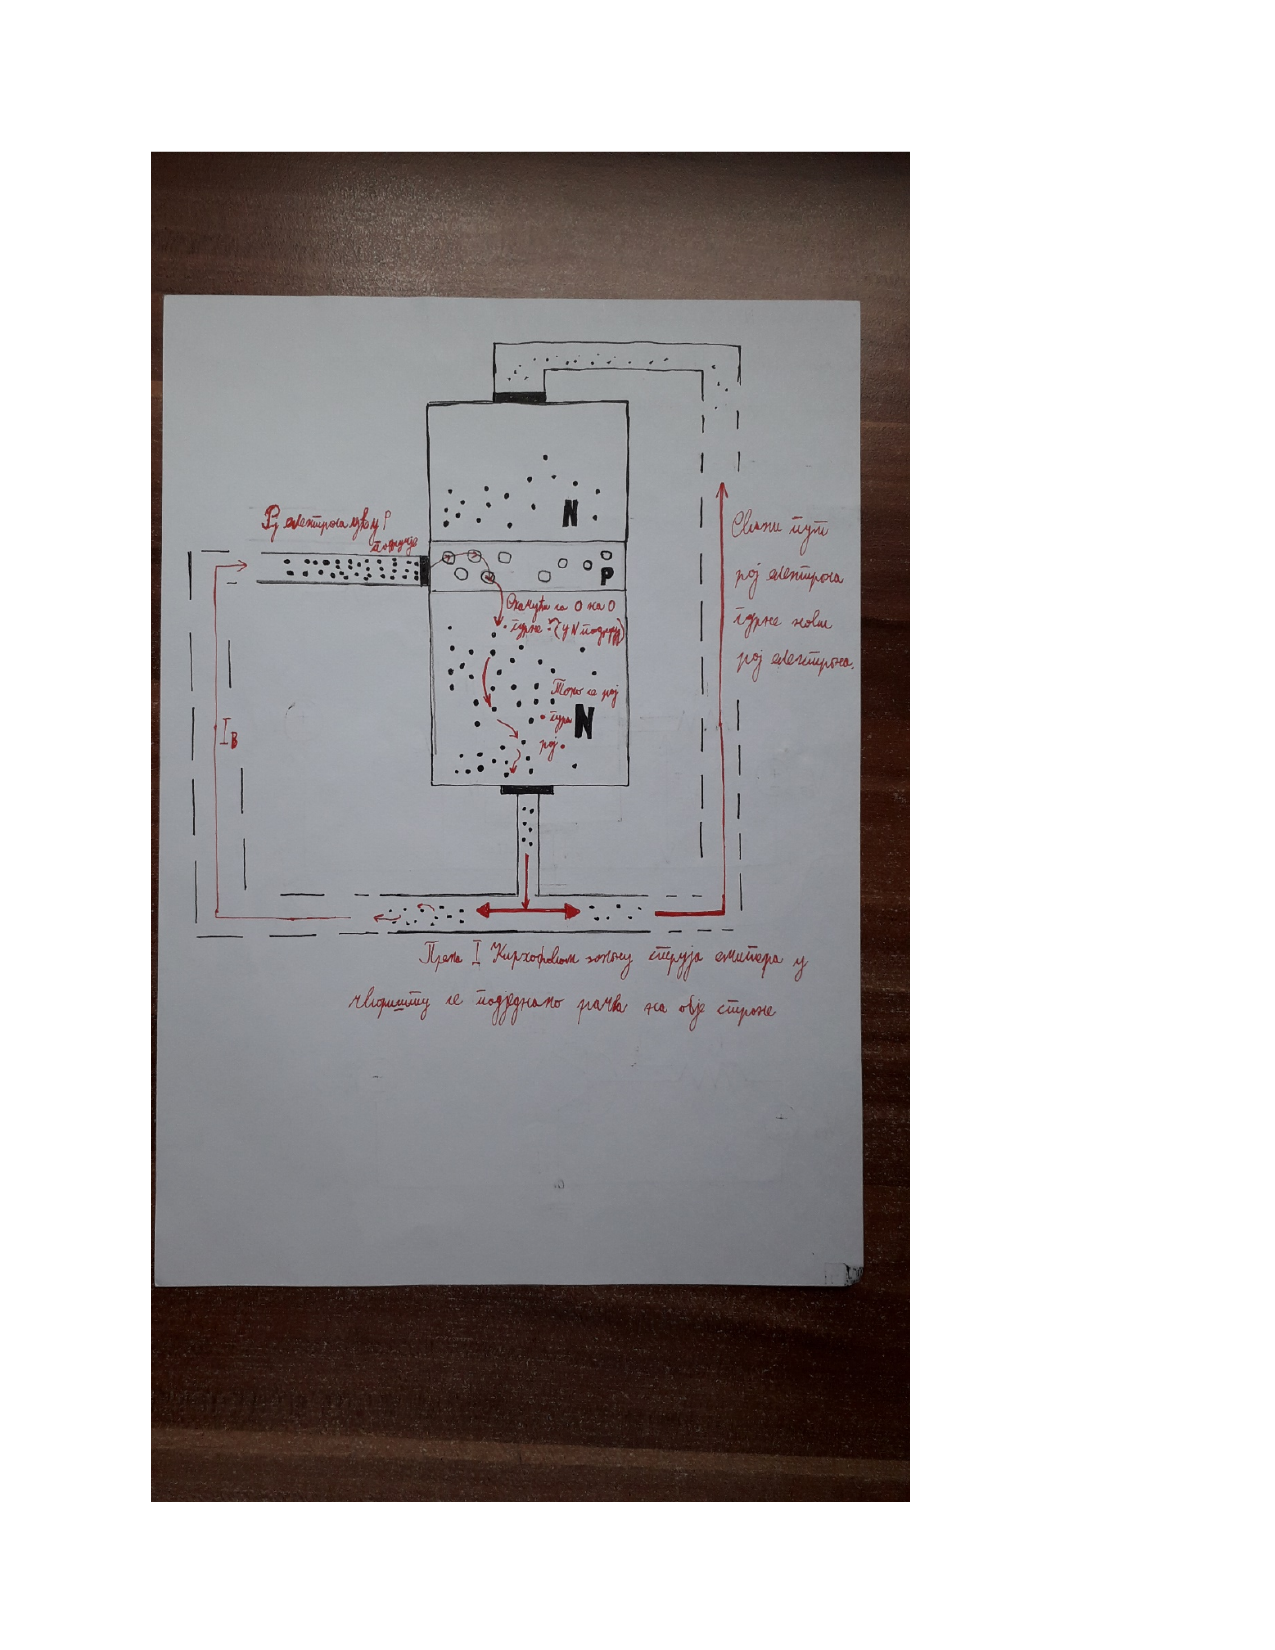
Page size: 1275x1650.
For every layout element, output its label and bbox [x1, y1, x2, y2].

picture [151, 153, 910, 1502]
